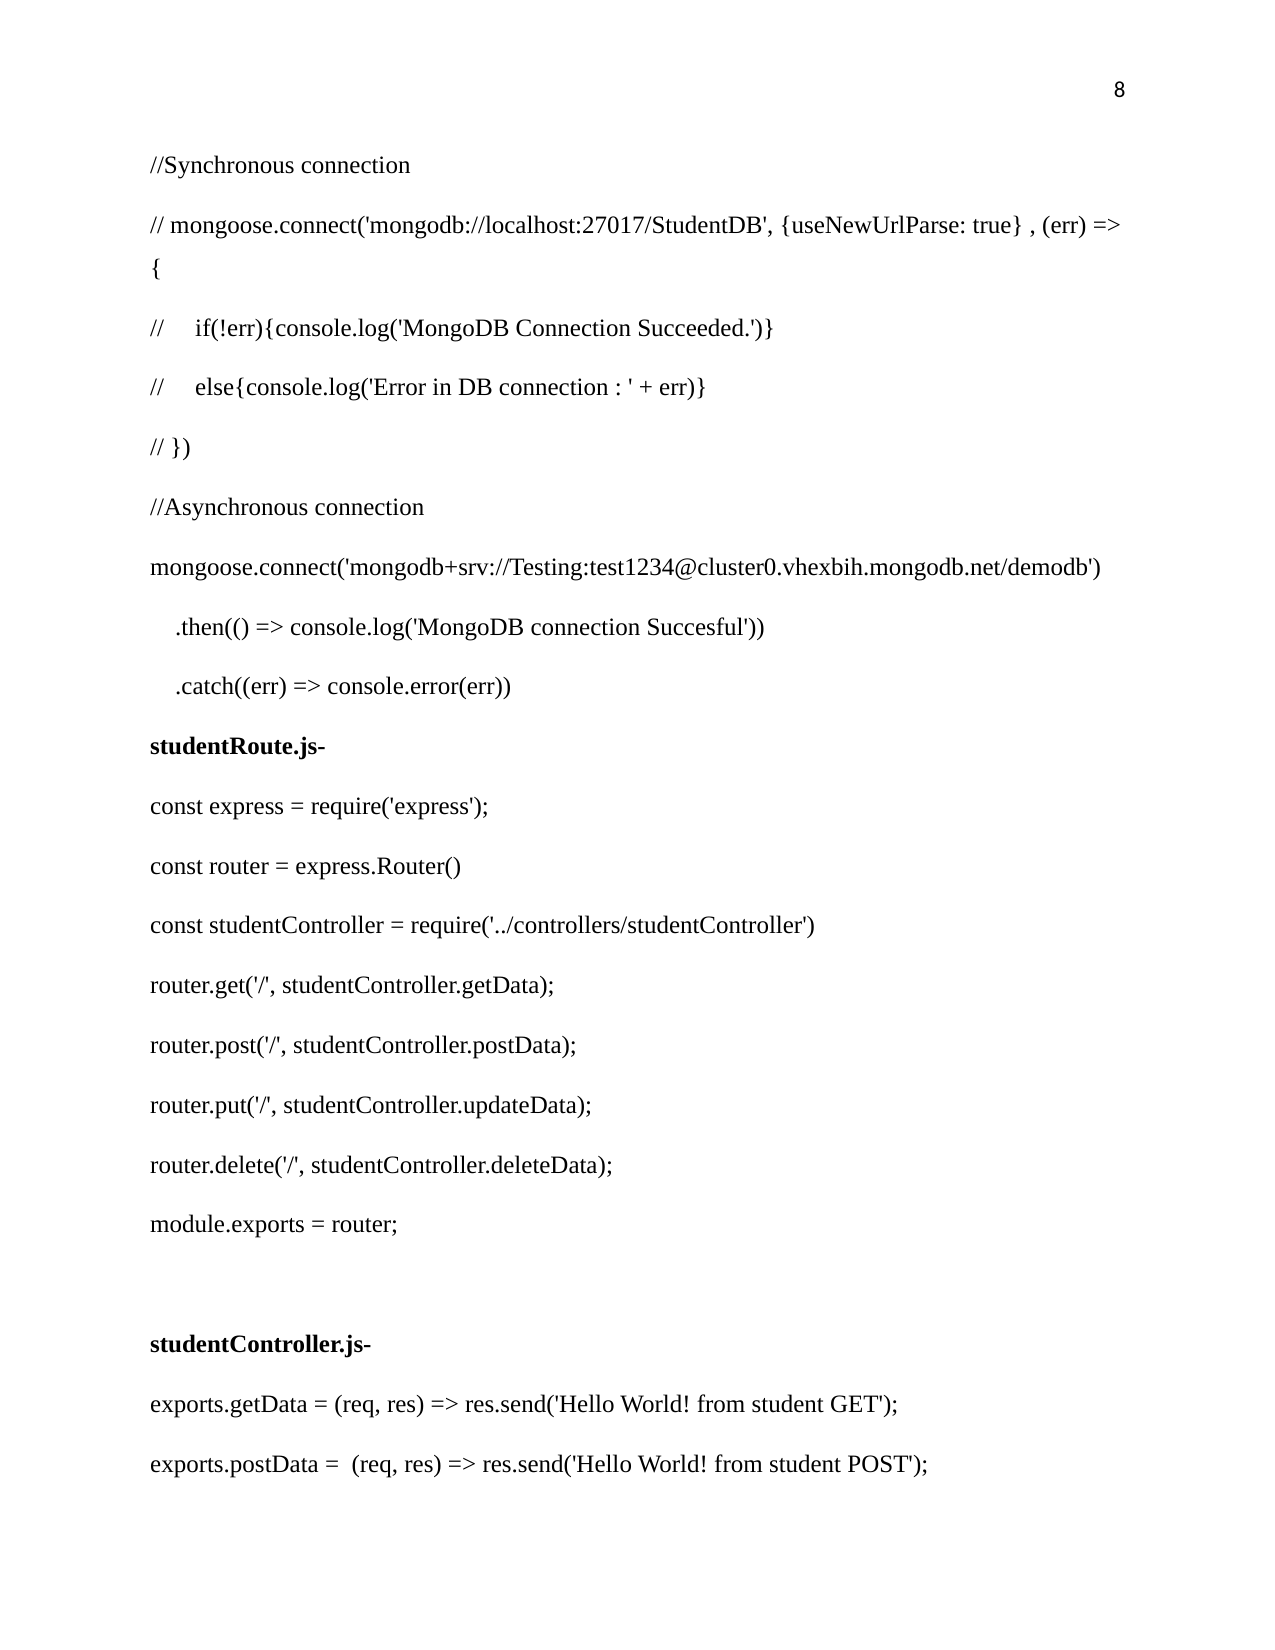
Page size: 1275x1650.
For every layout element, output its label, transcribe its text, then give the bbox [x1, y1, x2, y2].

text // mongoose.connect('mongodb://localhost:27017/StudentDB', {useNewUrlParse: true} , (err) => { [150, 210, 1125, 282]
text const router = express.Router() [150, 851, 1125, 879]
text mongoose.connect('mongodb+srv://Testing:test1234@cluster0.vhexbih.mongodb.net/demodb') [150, 552, 1125, 581]
text router.get('/', studentController.getData); [150, 970, 1125, 999]
text // else{console.log('Error in DB connection : ' + err)} [150, 372, 1125, 401]
text // }) [150, 432, 1125, 461]
text router.post('/', studentController.postData); [150, 1030, 1125, 1059]
text studentController.js- [150, 1329, 1125, 1358]
text studentRoute.js- [150, 731, 1125, 760]
text .then(() => console.log('MongoDB connection Succesful')) [150, 612, 1125, 640]
text .catch((err) => console.error(err)) [150, 671, 1125, 700]
text // if(!err){console.log('MongoDB Connection Succeeded.')} [150, 313, 1125, 341]
text const express = require('express'); [150, 791, 1125, 820]
text router.put('/', studentController.updateData); [150, 1090, 1125, 1119]
text exports.postData = (req, res) => res.send('Hello World! from student POST'); [150, 1449, 1125, 1477]
text exports.getData = (req, res) => res.send('Hello World! from student GET'); [150, 1389, 1125, 1418]
text router.delete('/', studentController.deleteData); [150, 1150, 1125, 1178]
text const studentController = require('../controllers/studentController') [150, 911, 1125, 939]
text module.exports = router; [150, 1209, 1125, 1238]
text //Synchronous connection [150, 150, 1125, 179]
text //Asynchronous connection [150, 492, 1125, 521]
